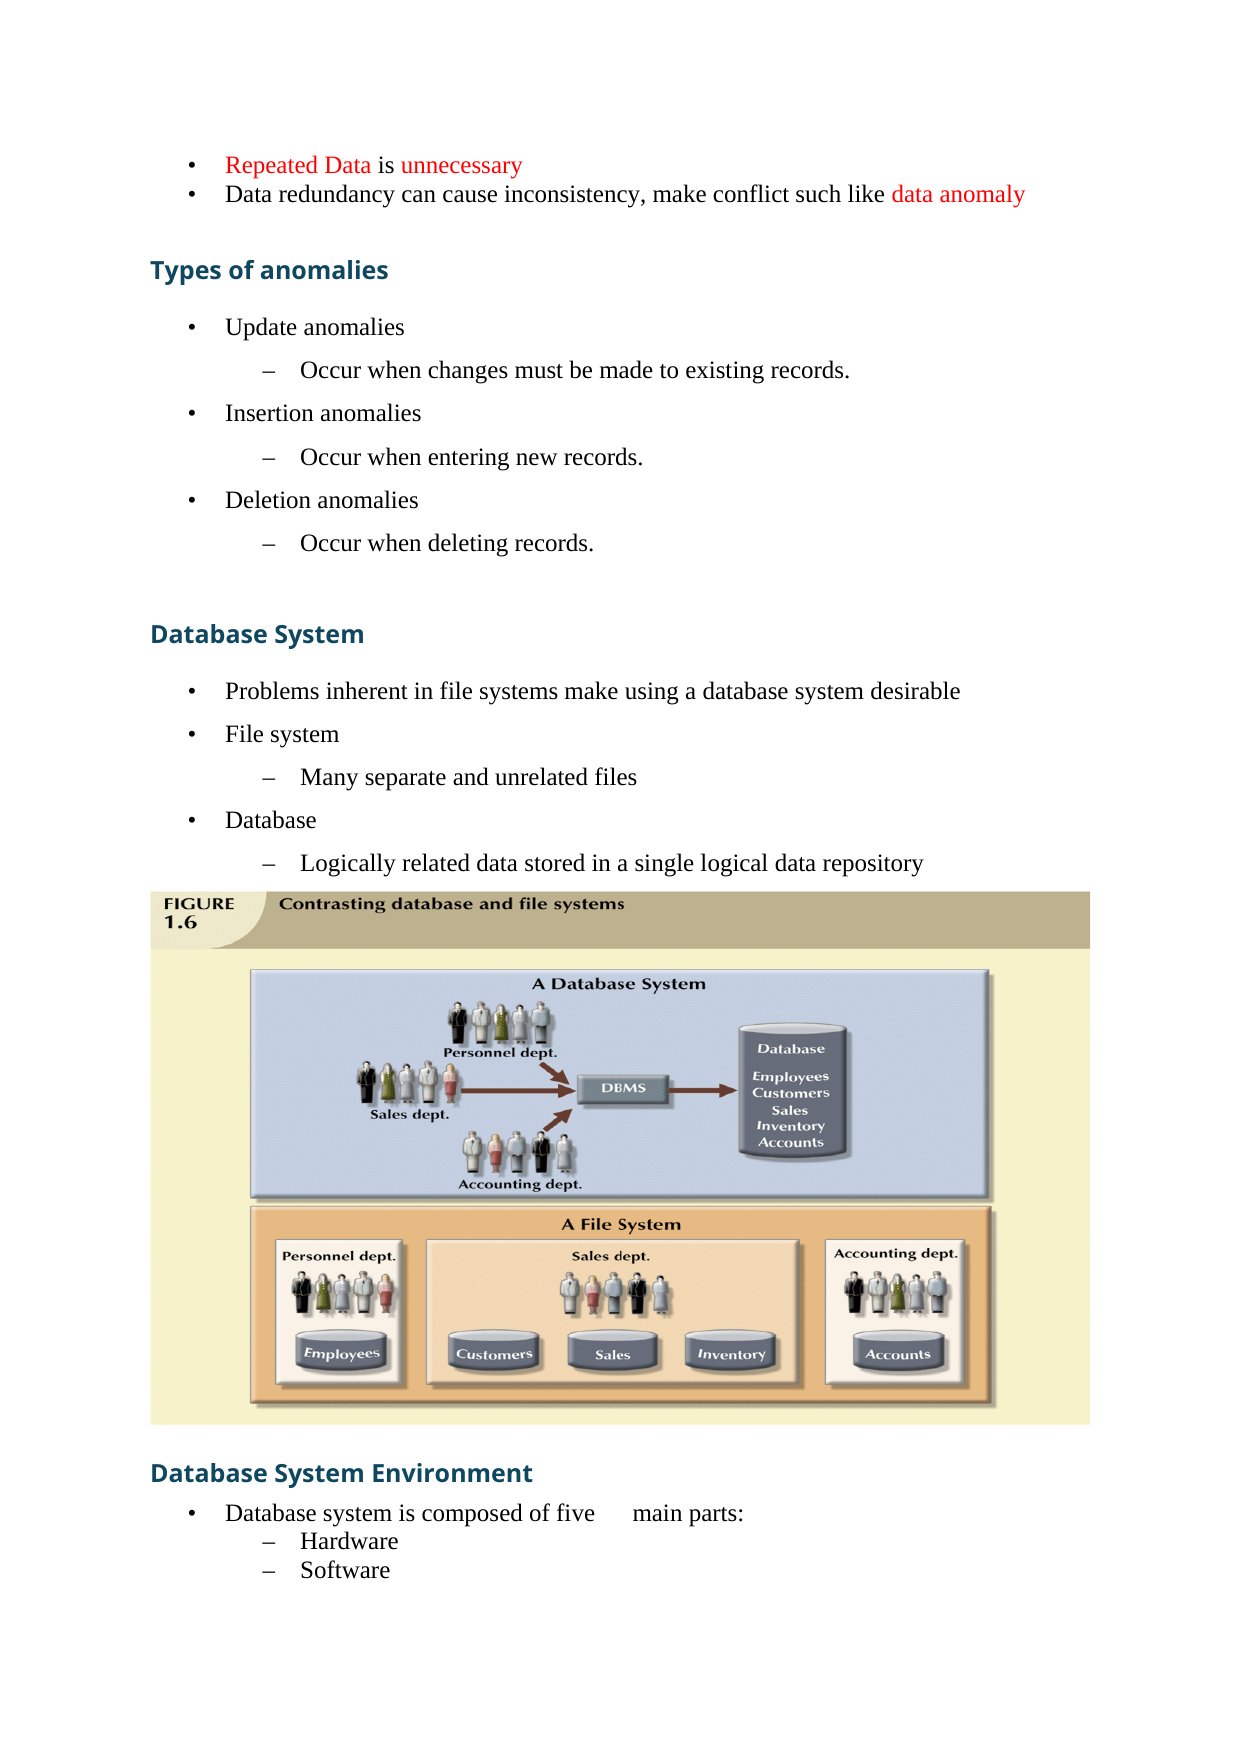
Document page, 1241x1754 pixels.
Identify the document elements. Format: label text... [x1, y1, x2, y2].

list Repeated Data is unnecessary [187, 150, 1090, 179]
subtitle Types of anomalies [150, 253, 1090, 287]
list Deletion anomalies [187, 485, 1090, 513]
list Problems inherent in file systems make using a database system desirable [187, 676, 1090, 704]
list Insertion anomalies [187, 398, 1090, 427]
list Data redundancy can cause inconsistency, make conflict such like data anomaly [187, 179, 1090, 207]
list Database system is composed of five main parts: [187, 1498, 1090, 1526]
list Logically related data stored in a single logical data repository [262, 848, 1090, 877]
subtitle Database System [150, 616, 1090, 651]
list Database [187, 805, 1090, 834]
list Occur when entering new records. [262, 442, 1090, 470]
subtitle Database System Environment [150, 1455, 1090, 1489]
list Hardware [262, 1526, 1090, 1555]
list Software [262, 1555, 1090, 1584]
list Occur when changes must be made to existing records. [262, 355, 1090, 384]
list File system [187, 719, 1090, 748]
list Update anomalies [187, 312, 1090, 341]
list Occur when deleting records. [262, 528, 1090, 557]
picture [150, 891, 1091, 1425]
list Many separate and unrelated files [262, 762, 1090, 791]
